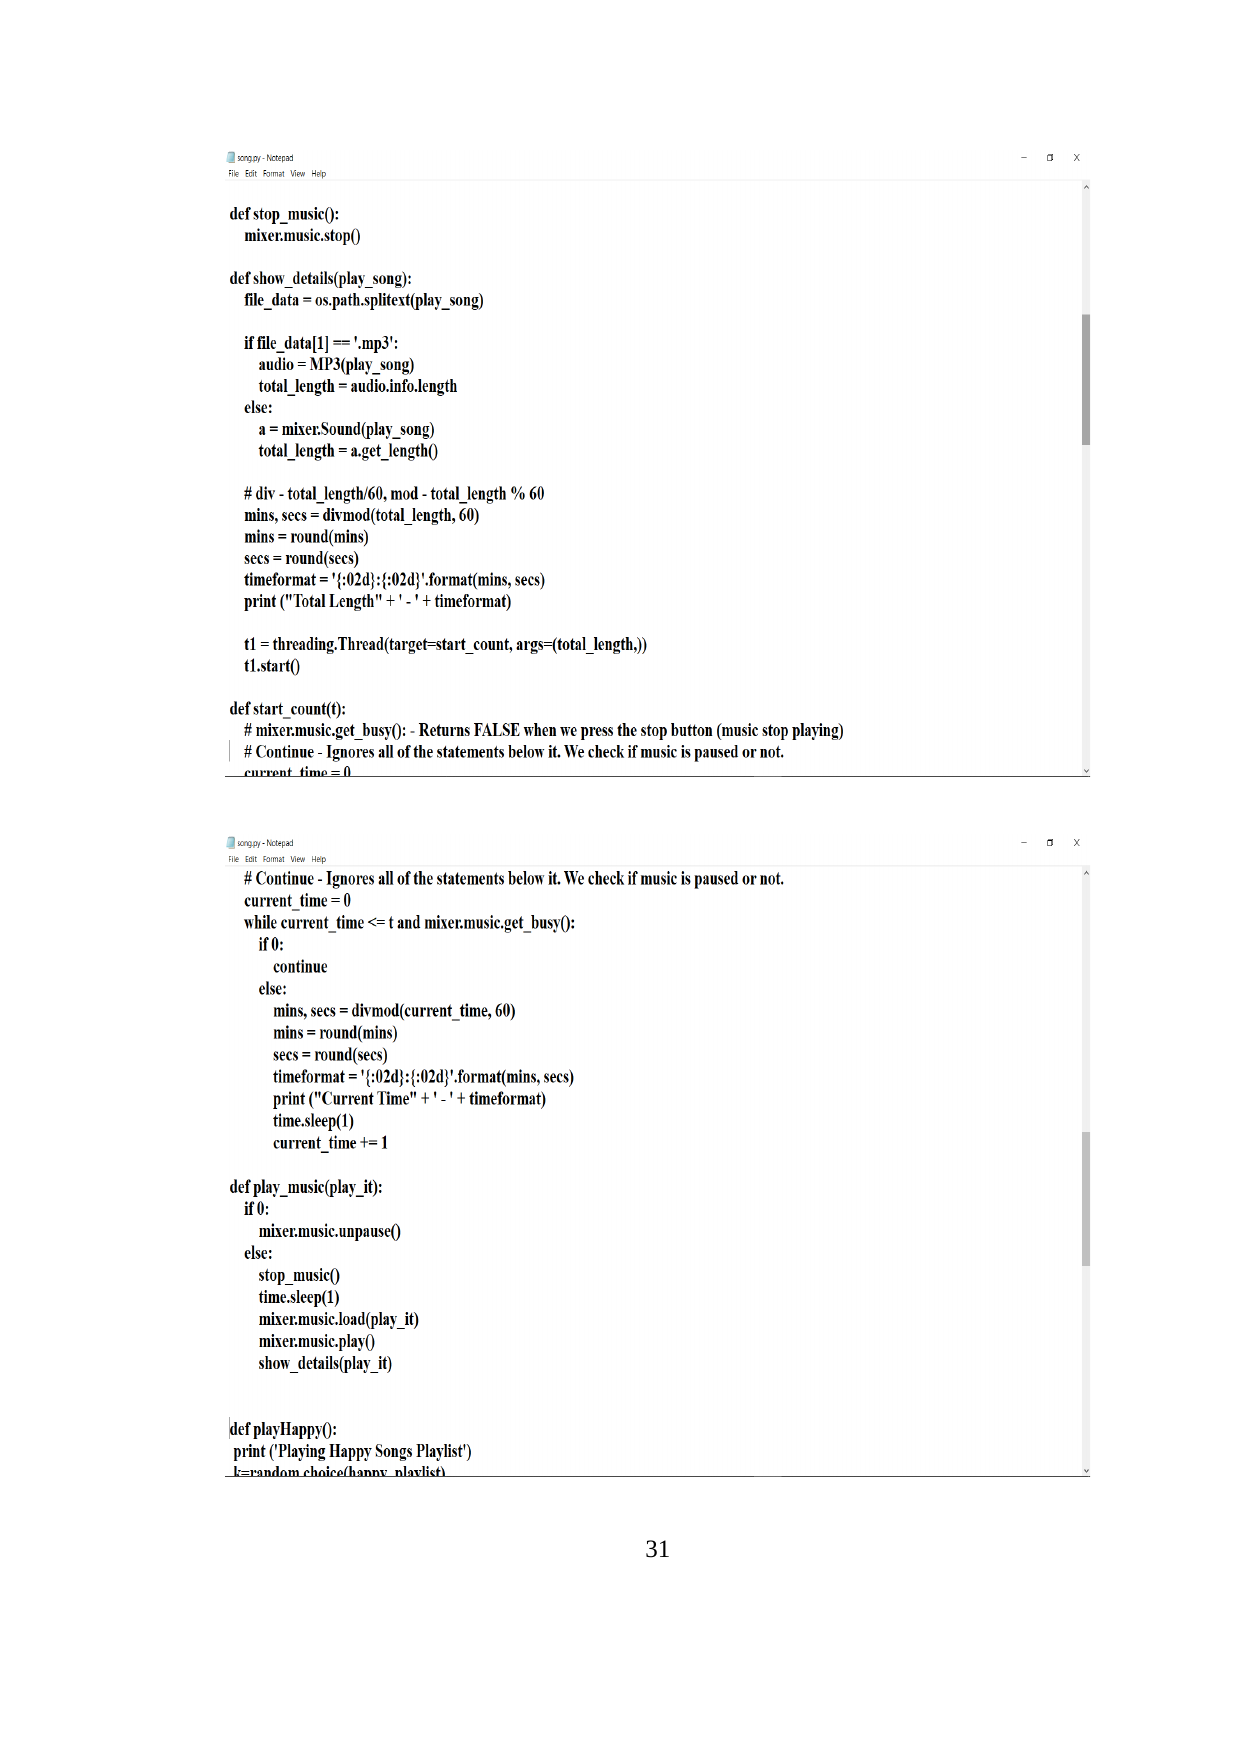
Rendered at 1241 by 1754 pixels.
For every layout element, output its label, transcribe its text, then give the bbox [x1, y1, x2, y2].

picture [225, 150, 1091, 777]
text 31 [225, 1534, 1090, 1562]
picture [225, 834, 1091, 1477]
